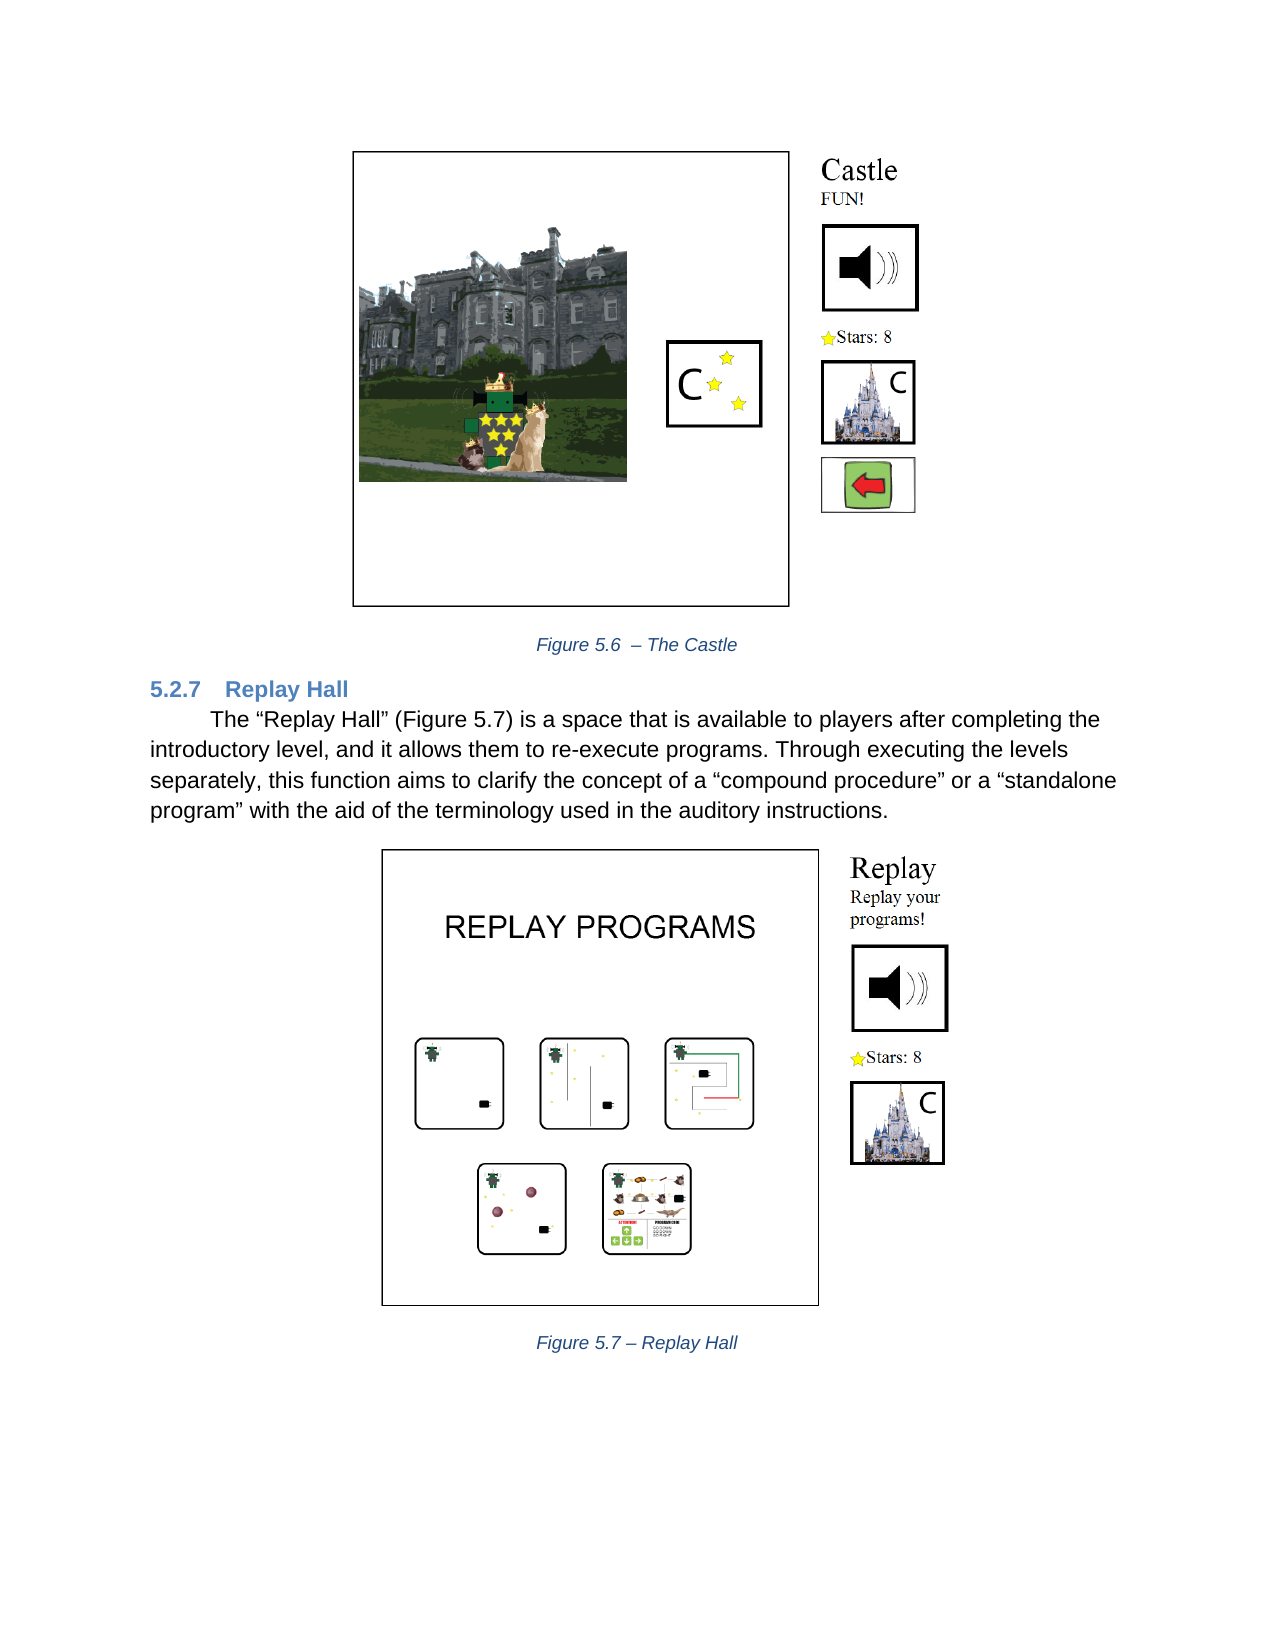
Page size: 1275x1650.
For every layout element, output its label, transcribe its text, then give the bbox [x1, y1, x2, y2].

text The “Replay Hall” (Figure 5.7) is a space that is available to players after completing the introductory level, and it allows them to re-execute programs. Through executing the levels separately, this function aims to clarify the concept of a “compound procedure” or a “standalone program” with the aid of the terminology used in the auditory instructions. [150, 706, 1125, 823]
subtitle Replay Hall [150, 676, 1125, 702]
picture [351, 150, 924, 609]
picture [380, 847, 955, 1307]
